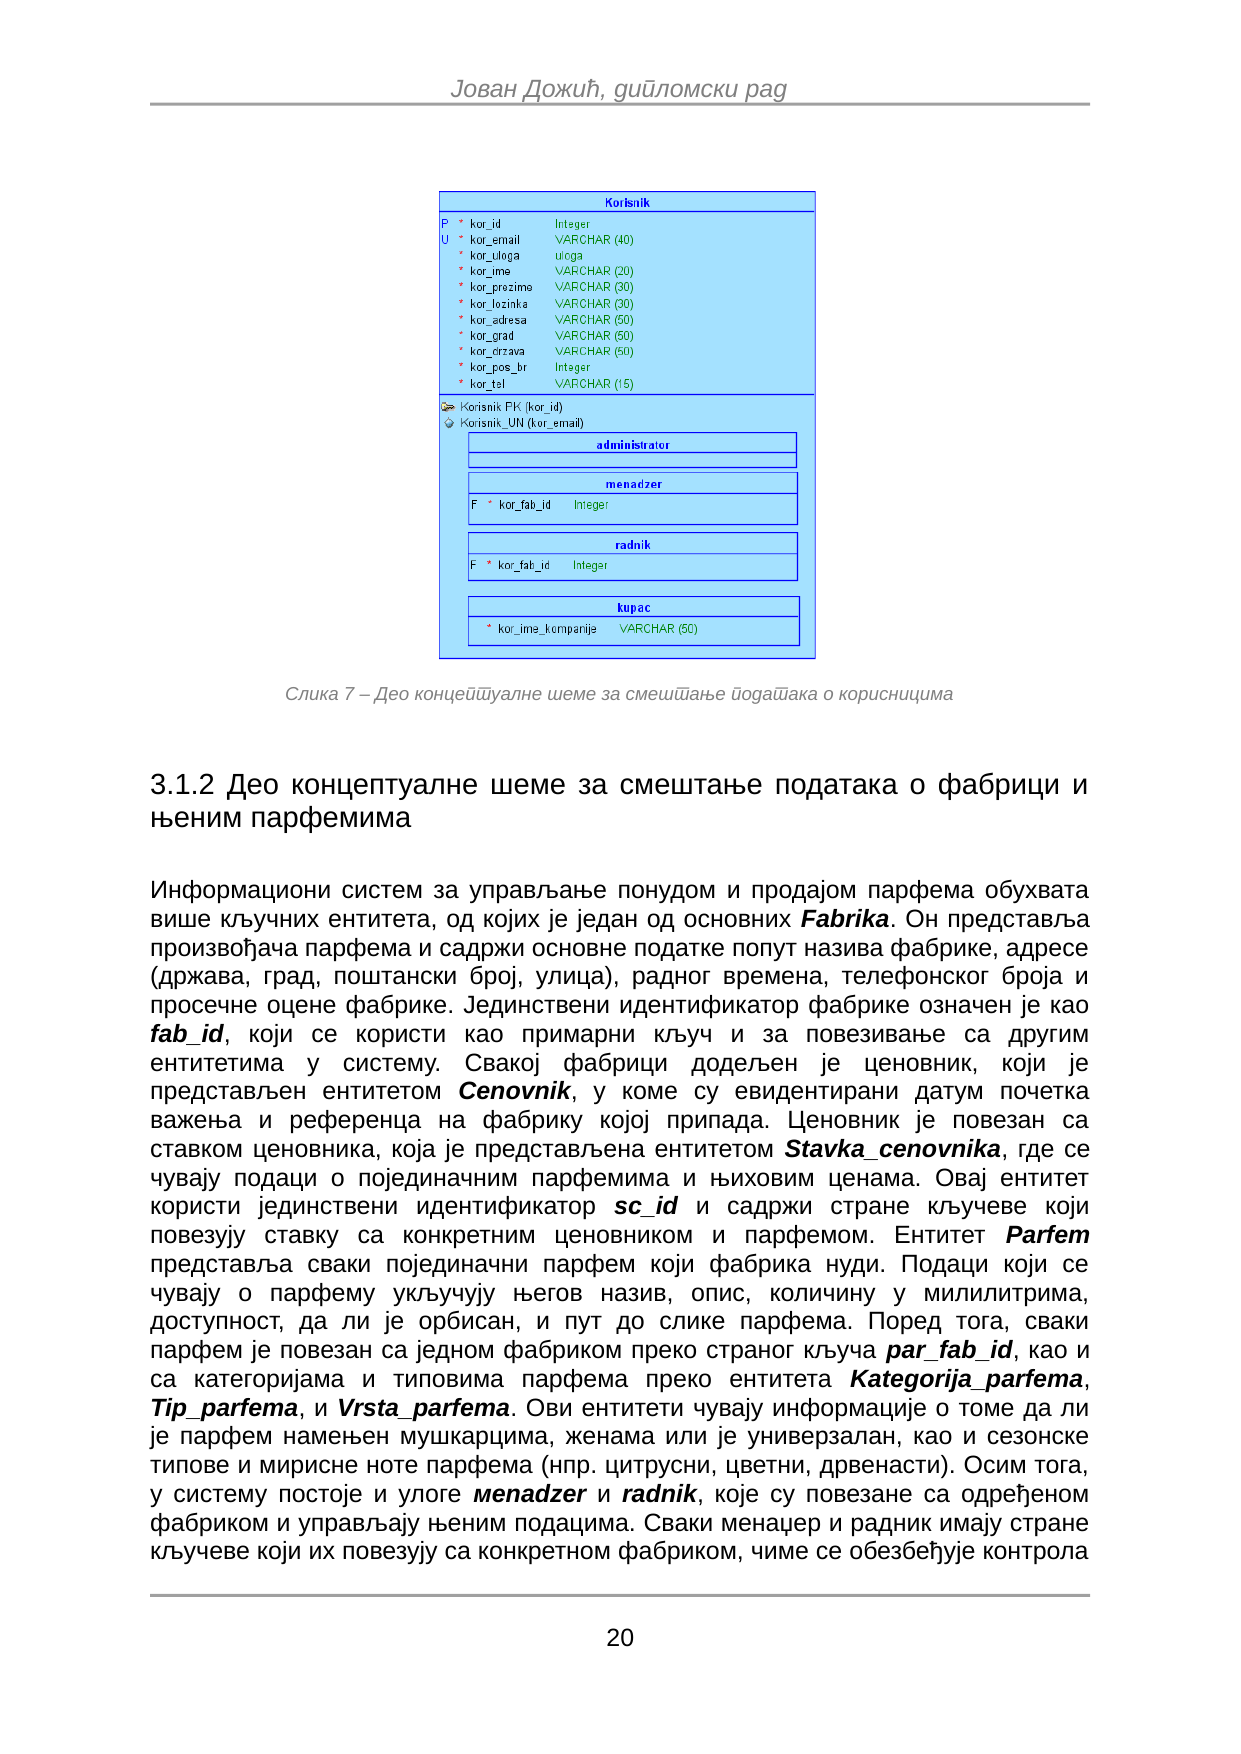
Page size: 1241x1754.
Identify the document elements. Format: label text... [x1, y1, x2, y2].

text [150, 875, 1090, 1565]
picture [150, 150, 1091, 671]
text Слика 7 – Део концептуалне шеме за смештање података о корисницима [150, 683, 1090, 705]
subtitle 3.1.2 Део концептуалне шеме за смештање података о фабрици и њеним парфемима [150, 767, 1090, 834]
